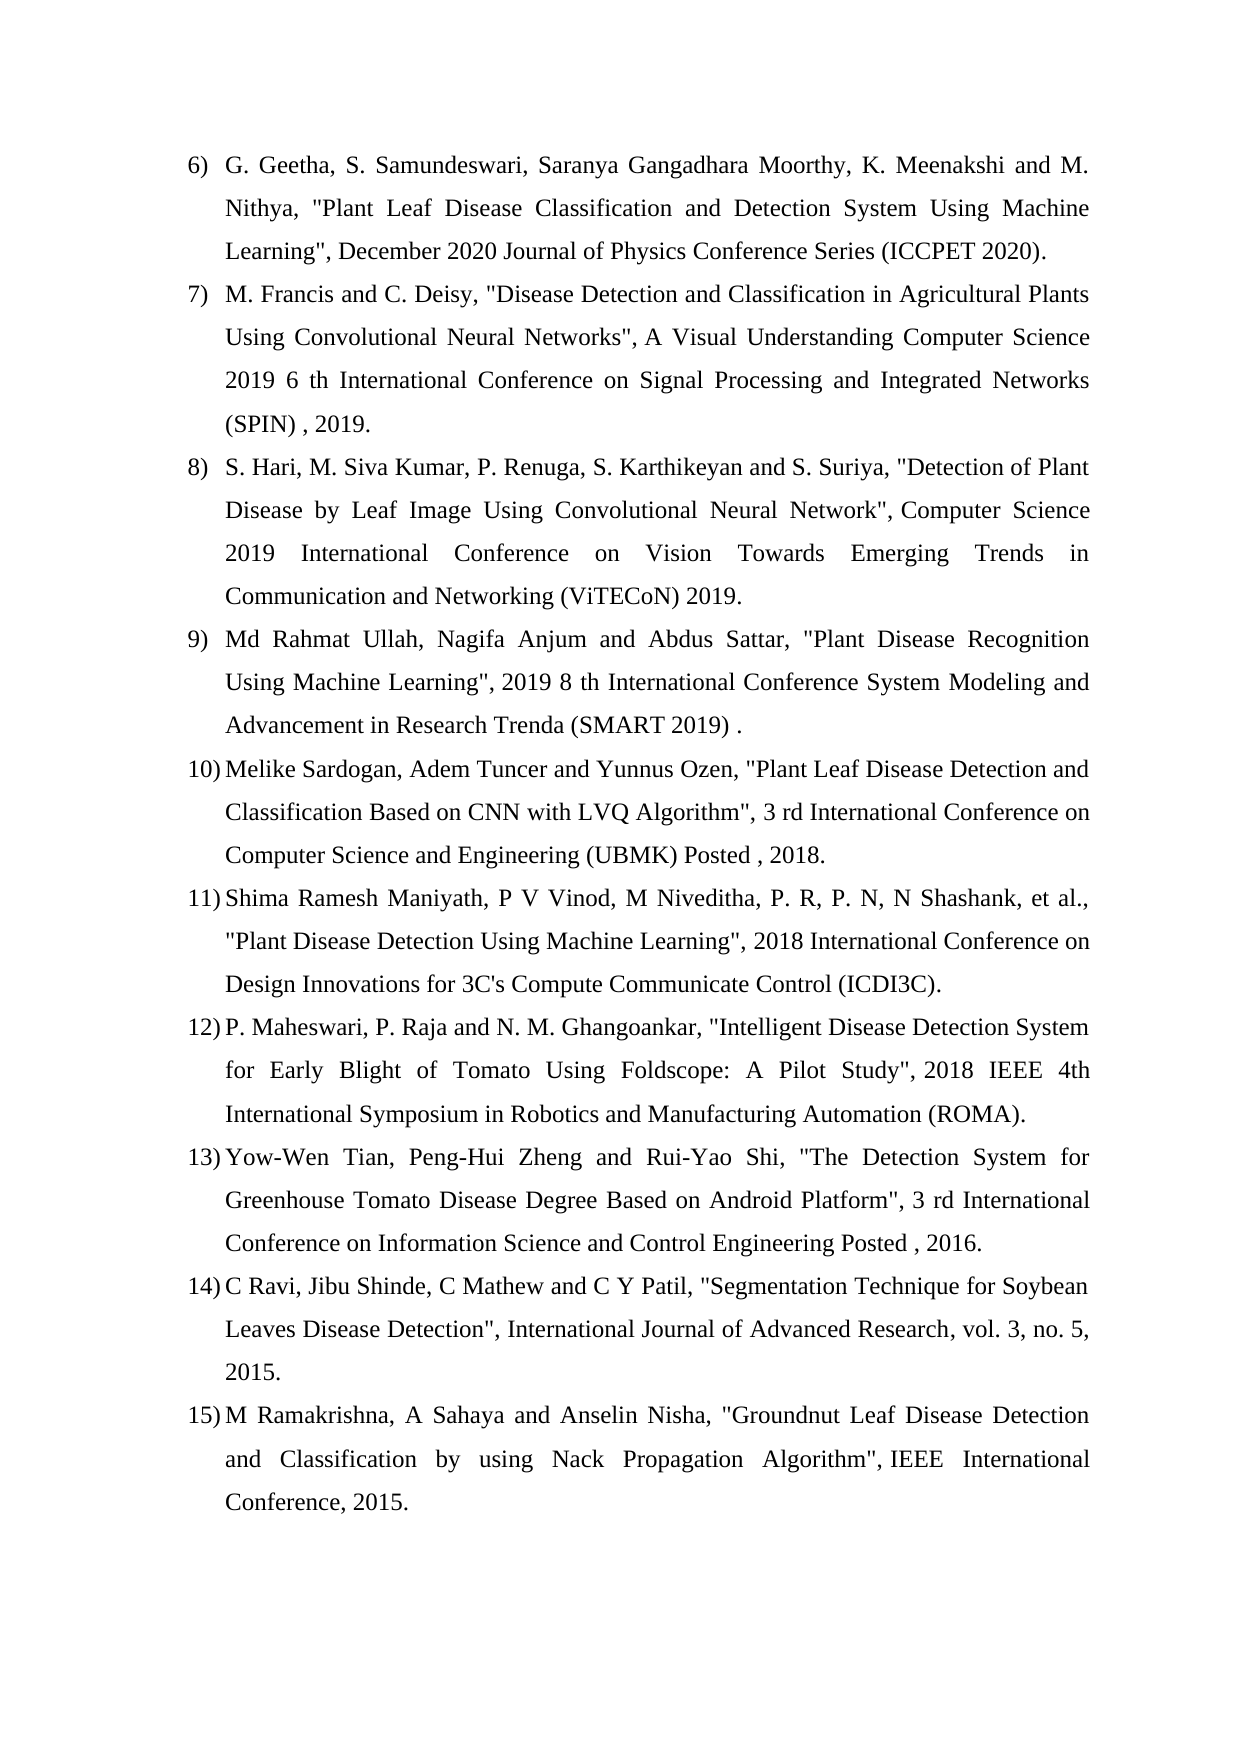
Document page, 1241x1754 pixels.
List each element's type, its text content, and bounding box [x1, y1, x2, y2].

list S. Hari, M. Siva Kumar, P. Renuga, S. Karthikeyan and S. Suriya, "Detection of Plant Disease by Leaf Image Using Convolutional Neural Network", Computer Science 2019 International Conference on Vision Towards Emerging Trends in Communication and Networking (ViTECoN) 2019. [187, 452, 1090, 610]
list G. Geetha, S. Samundeswari, Saranya Gangadhara Moorthy, K. Meenakshi and M. Nithya, "Plant Leaf Disease Classification and Detection System Using Machine Learning", December 2020 Journal of Physics Conference Series (ICCPET 2020). [187, 150, 1090, 265]
list Yow-Wen Tian, Peng-Hui Zheng and Rui-Yao Shi, "The Detection System for Greenhouse Tomato Disease Degree Based on Android Platform", 3 rd International Conference on Information Science and Control Engineering Posted , 2016. [187, 1142, 1090, 1257]
list P. Maheswari, P. Raja and N. M. Ghangoankar, "Intelligent Disease Detection System for Early Blight of Tomato Using Foldscope: A Pilot Study", 2018 IEEE 4th International Symposium in Robotics and Manufacturing Automation (ROMA). [187, 1012, 1090, 1127]
list Melike Sardogan, Adem Tuncer and Yunnus Ozen, "Plant Leaf Disease Detection and Classification Based on CNN with LVQ Algorithm", 3 rd International Conference on Computer Science and Engineering (UBMK) Posted , 2018. [187, 754, 1090, 869]
list Shima Ramesh Maniyath, P V Vinod, M Niveditha, P. R, P. N, N Shashank, et al., "Plant Disease Detection Using Machine Learning", 2018 International Conference on Design Innovations for 3C's Compute Communicate Control (ICDI3C). [187, 883, 1090, 998]
list Md Rahmat Ullah, Nagifa Anjum and Abdus Sattar, "Plant Disease Recognition Using Machine Learning", 2019 8 th International Conference System Modeling and Advancement in Research Trenda (SMART 2019) . [187, 624, 1090, 739]
list M Ramakrishna, A Sahaya and Anselin Nisha, "Groundnut Leaf Disease Detection and Classification by using Nack Propagation Algorithm", IEEE International Conference, 2015. [187, 1401, 1090, 1516]
list C Ravi, Jibu Shinde, C Mathew and C Y Patil, "Segmentation Technique for Soybean Leaves Disease Detection", International Journal of Advanced Research, vol. 3, no. 5, 2015. [187, 1271, 1090, 1386]
list M. Francis and C. Deisy, "Disease Detection and Classification in Agricultural Plants Using Convolutional Neural Networks", A Visual Understanding Computer Science 2019 6 th International Conference on Signal Processing and Integrated Networks (SPIN) , 2019. [187, 279, 1090, 437]
